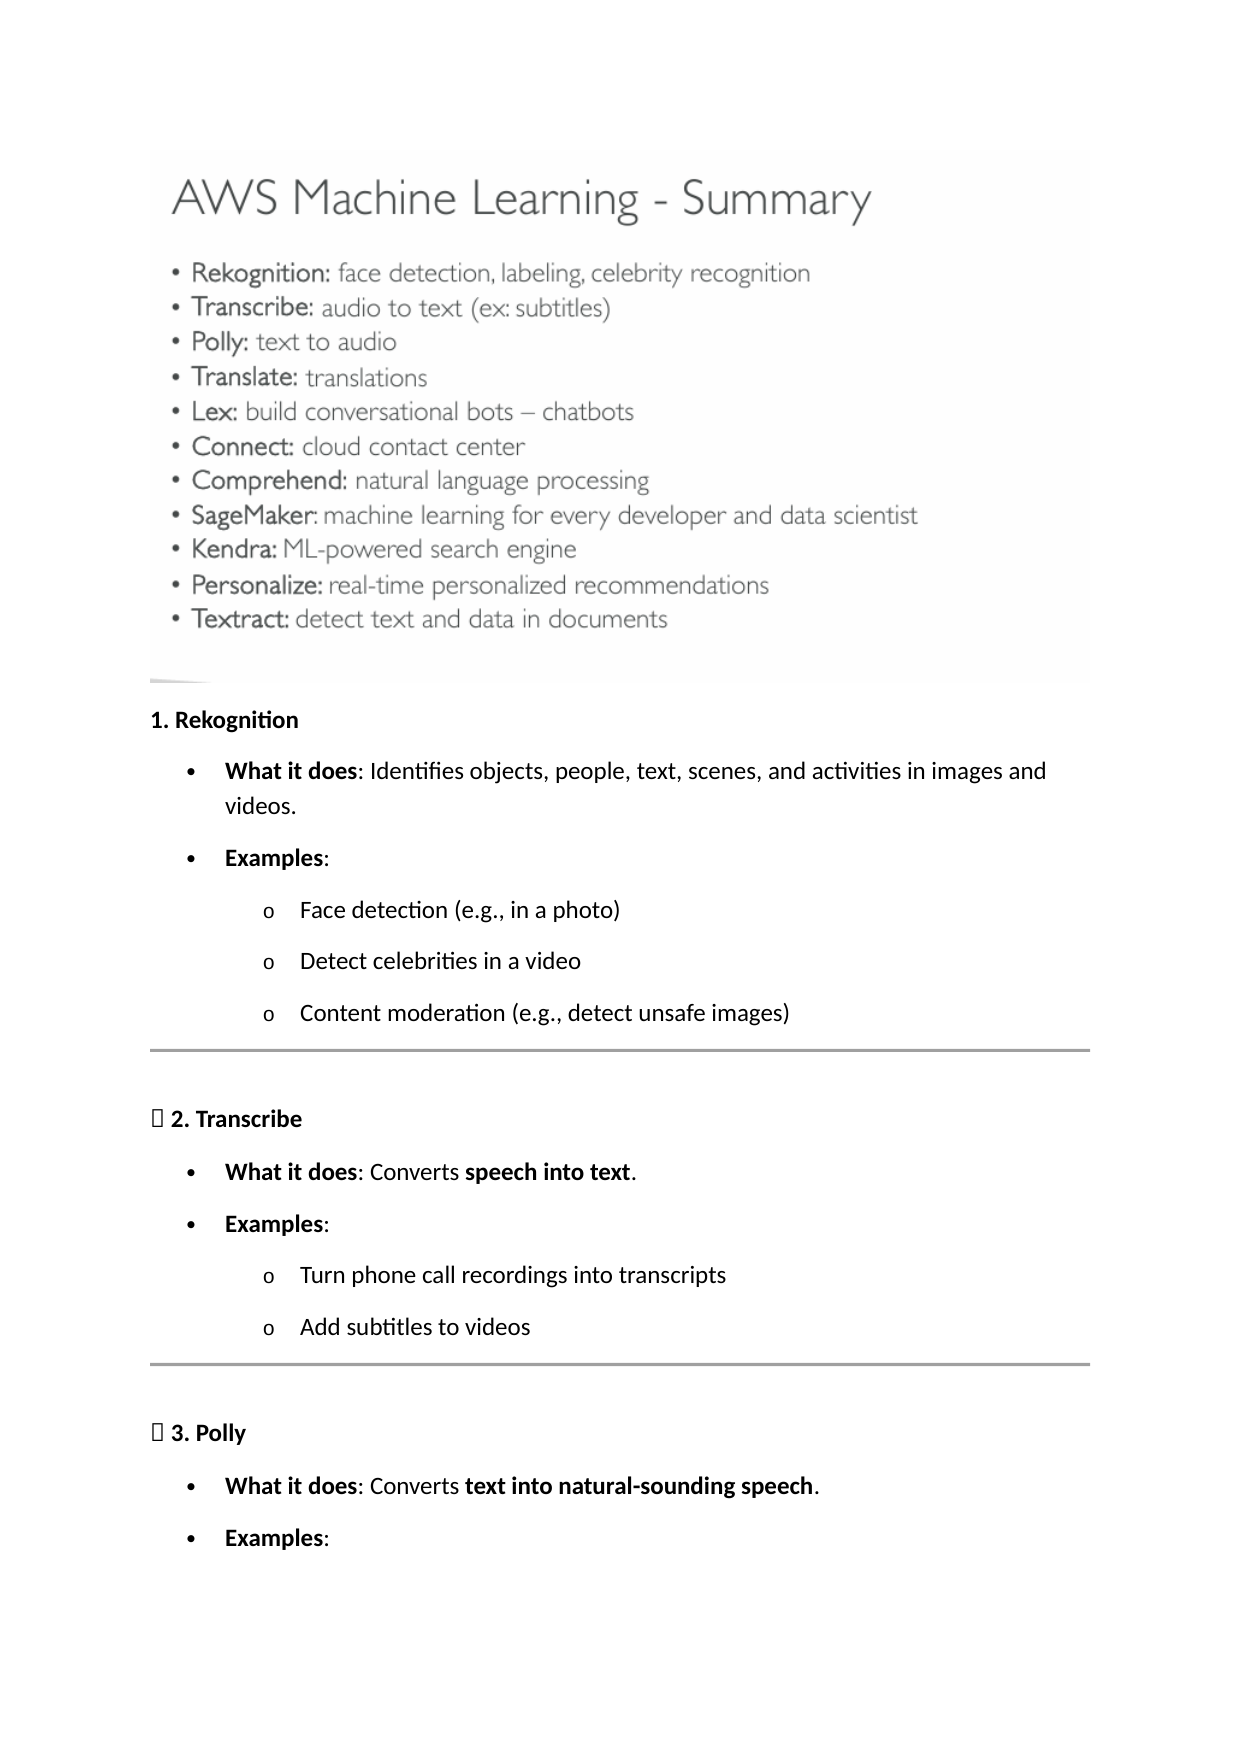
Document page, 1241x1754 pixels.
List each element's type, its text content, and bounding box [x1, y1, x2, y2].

text ✅ 2. Transcribe [150, 1100, 1090, 1134]
text ✅ 3. Polly [150, 1414, 1090, 1449]
list Face detection (e.g., in a photo) [262, 894, 1090, 924]
list Add subtitles to videos [262, 1311, 1090, 1342]
list Detect celebrities in a video [262, 945, 1090, 976]
list Examples: [187, 1208, 1090, 1238]
list What it does: Converts text into natural-sounding speech. [187, 1470, 1090, 1501]
text 1. Rekognition [150, 704, 1090, 734]
list Turn phone call recordings into transcripts [262, 1259, 1090, 1290]
list Examples: [187, 1522, 1090, 1553]
list Examples: [187, 842, 1090, 873]
list Content moderation (e.g., detect unsafe images) [262, 997, 1090, 1028]
picture [150, 150, 1091, 683]
list What it does: Converts speech into text. [187, 1156, 1090, 1187]
list What it does: Identifies objects, people, text, scenes, and activities in images and videos. [187, 755, 1090, 821]
